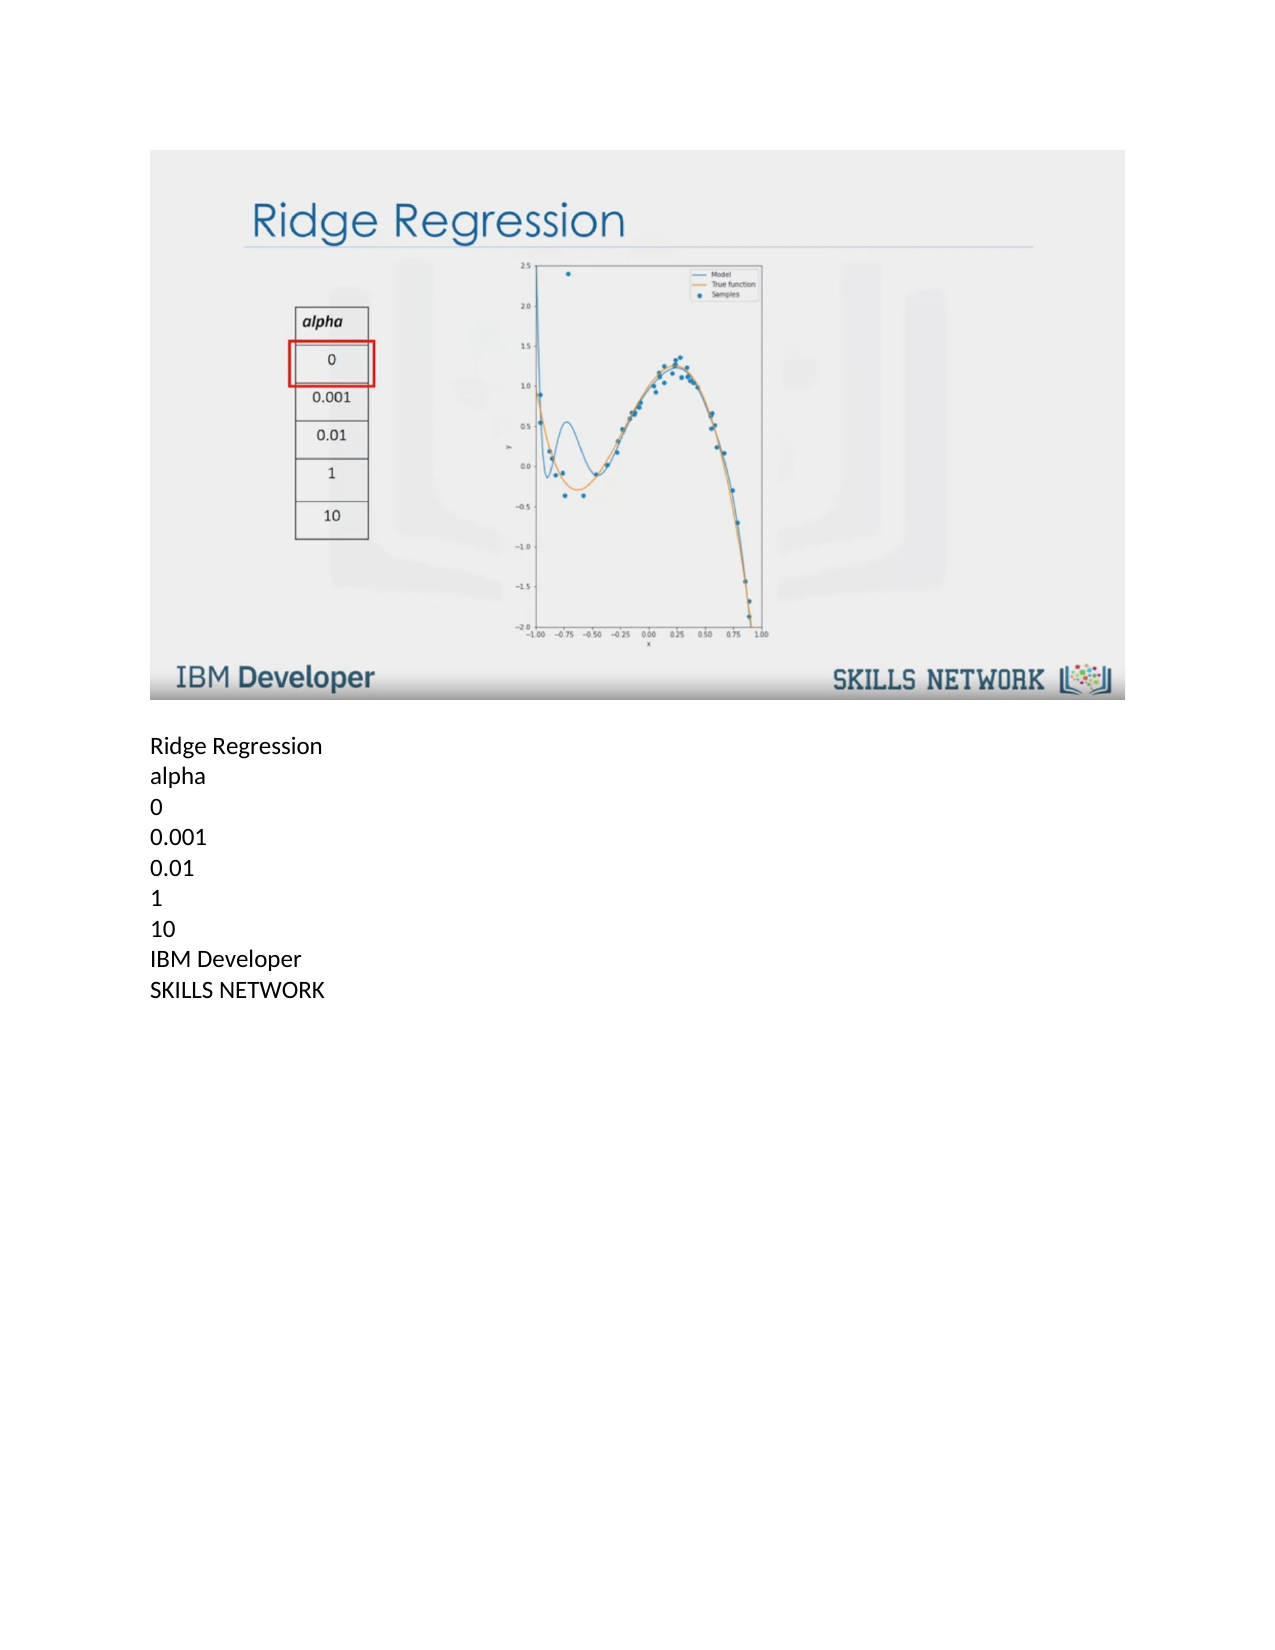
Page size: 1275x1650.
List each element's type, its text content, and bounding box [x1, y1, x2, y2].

text 0.01 [150, 852, 1125, 882]
text SKILLS NETWORK [150, 974, 1125, 1004]
text Ridge Regression [150, 730, 1125, 760]
text alpha [150, 760, 1125, 791]
text 0 [150, 791, 1125, 821]
text 10 [150, 913, 1125, 943]
text 1 [150, 882, 1125, 913]
text IBM Developer [150, 943, 1125, 974]
picture [150, 150, 1125, 700]
text 0.001 [150, 821, 1125, 852]
